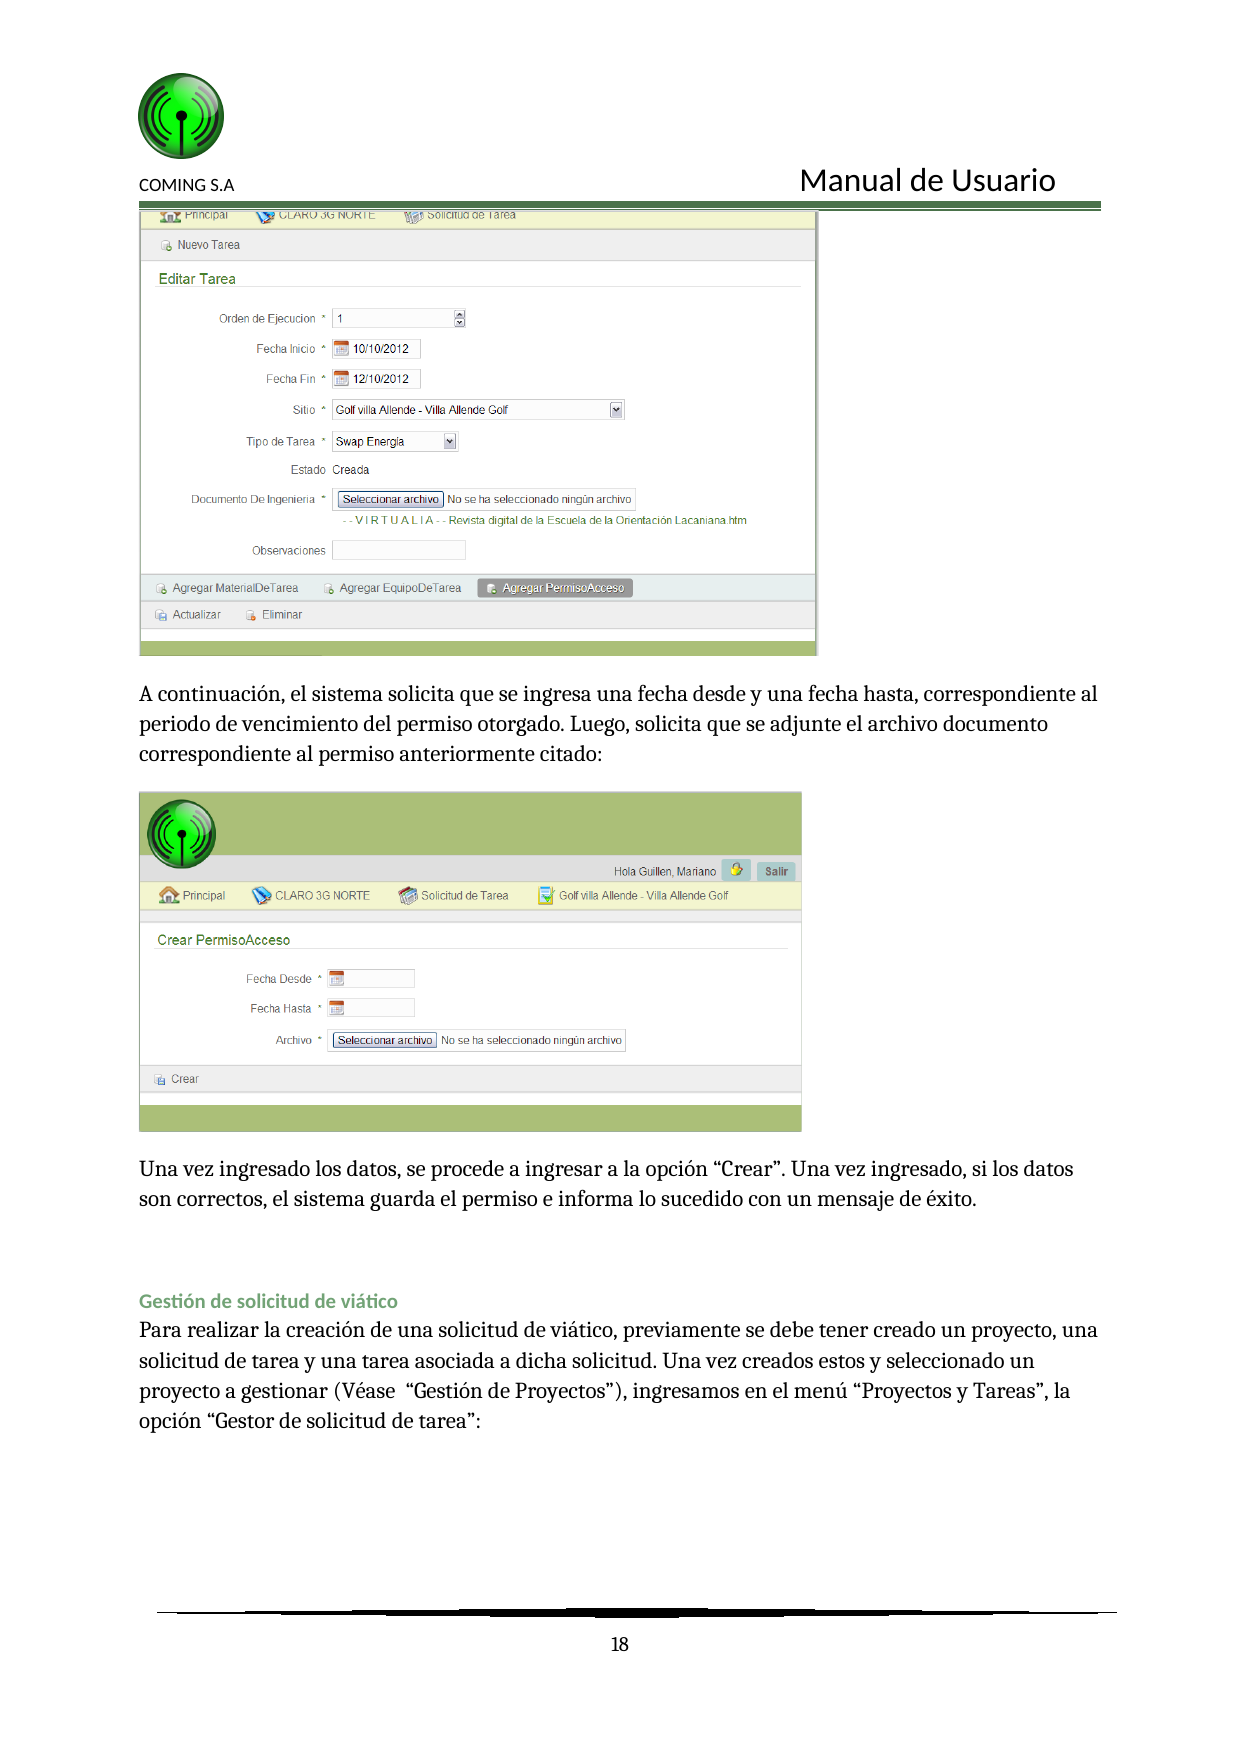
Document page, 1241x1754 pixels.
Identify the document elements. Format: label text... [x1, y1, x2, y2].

picture [138, 210, 819, 656]
picture [138, 791, 802, 1132]
subtitle Gestión de solicitud de viático [139, 1288, 1101, 1313]
text A continuación, el sistema solicita que se ingresa una fecha desde y una fecha hasta, correspondiente al periodo de vencimiento del permiso otorgado. Luego, solicita que se adjunte el archivo documento correspondiente al permiso anteriormente citado: [139, 680, 1101, 767]
text Para realizar la creación de una solicitud de viático, previamente se debe tener creado un proyecto, una solicitud de tarea y una tarea asociada a dicha solicitud. Una vez creados estos y seleccionado un proyecto a gestionar (Véase “Gestión de Proyectos”), ingresamos en el menú “Proyectos y Tareas”, la opción “Gestor de solicitud de tarea”: [139, 1317, 1101, 1434]
text Una vez ingresado los datos, se procede a ingresar a la opción “Crear”. Una vez ingresado, si los datos son correctos, el sistema guarda el permiso e informa lo sucedido con un mensaje de éxito. [139, 1156, 1101, 1212]
picture [138, 73, 224, 159]
